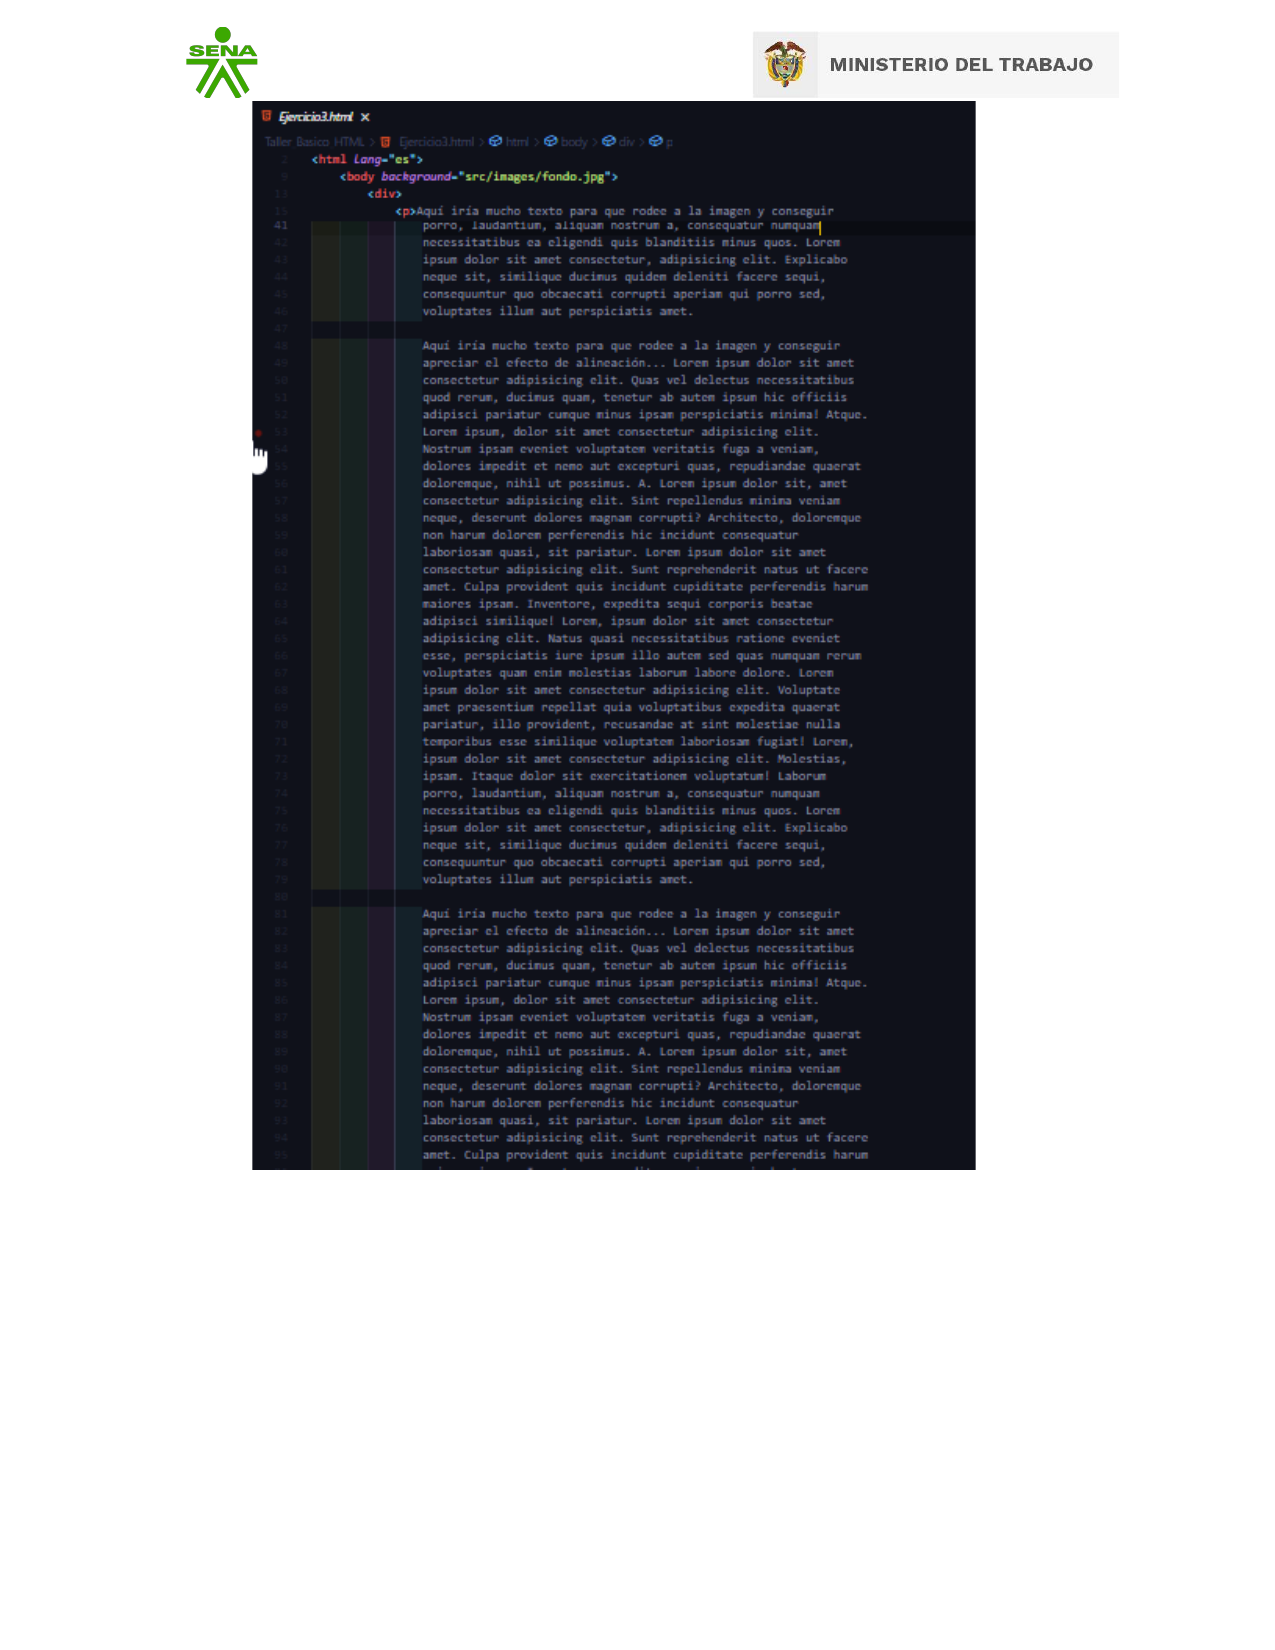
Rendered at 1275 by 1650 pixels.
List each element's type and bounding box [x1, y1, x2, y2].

picture [252, 101, 976, 1170]
picture [186, 27, 258, 98]
picture [752, 31, 1120, 98]
